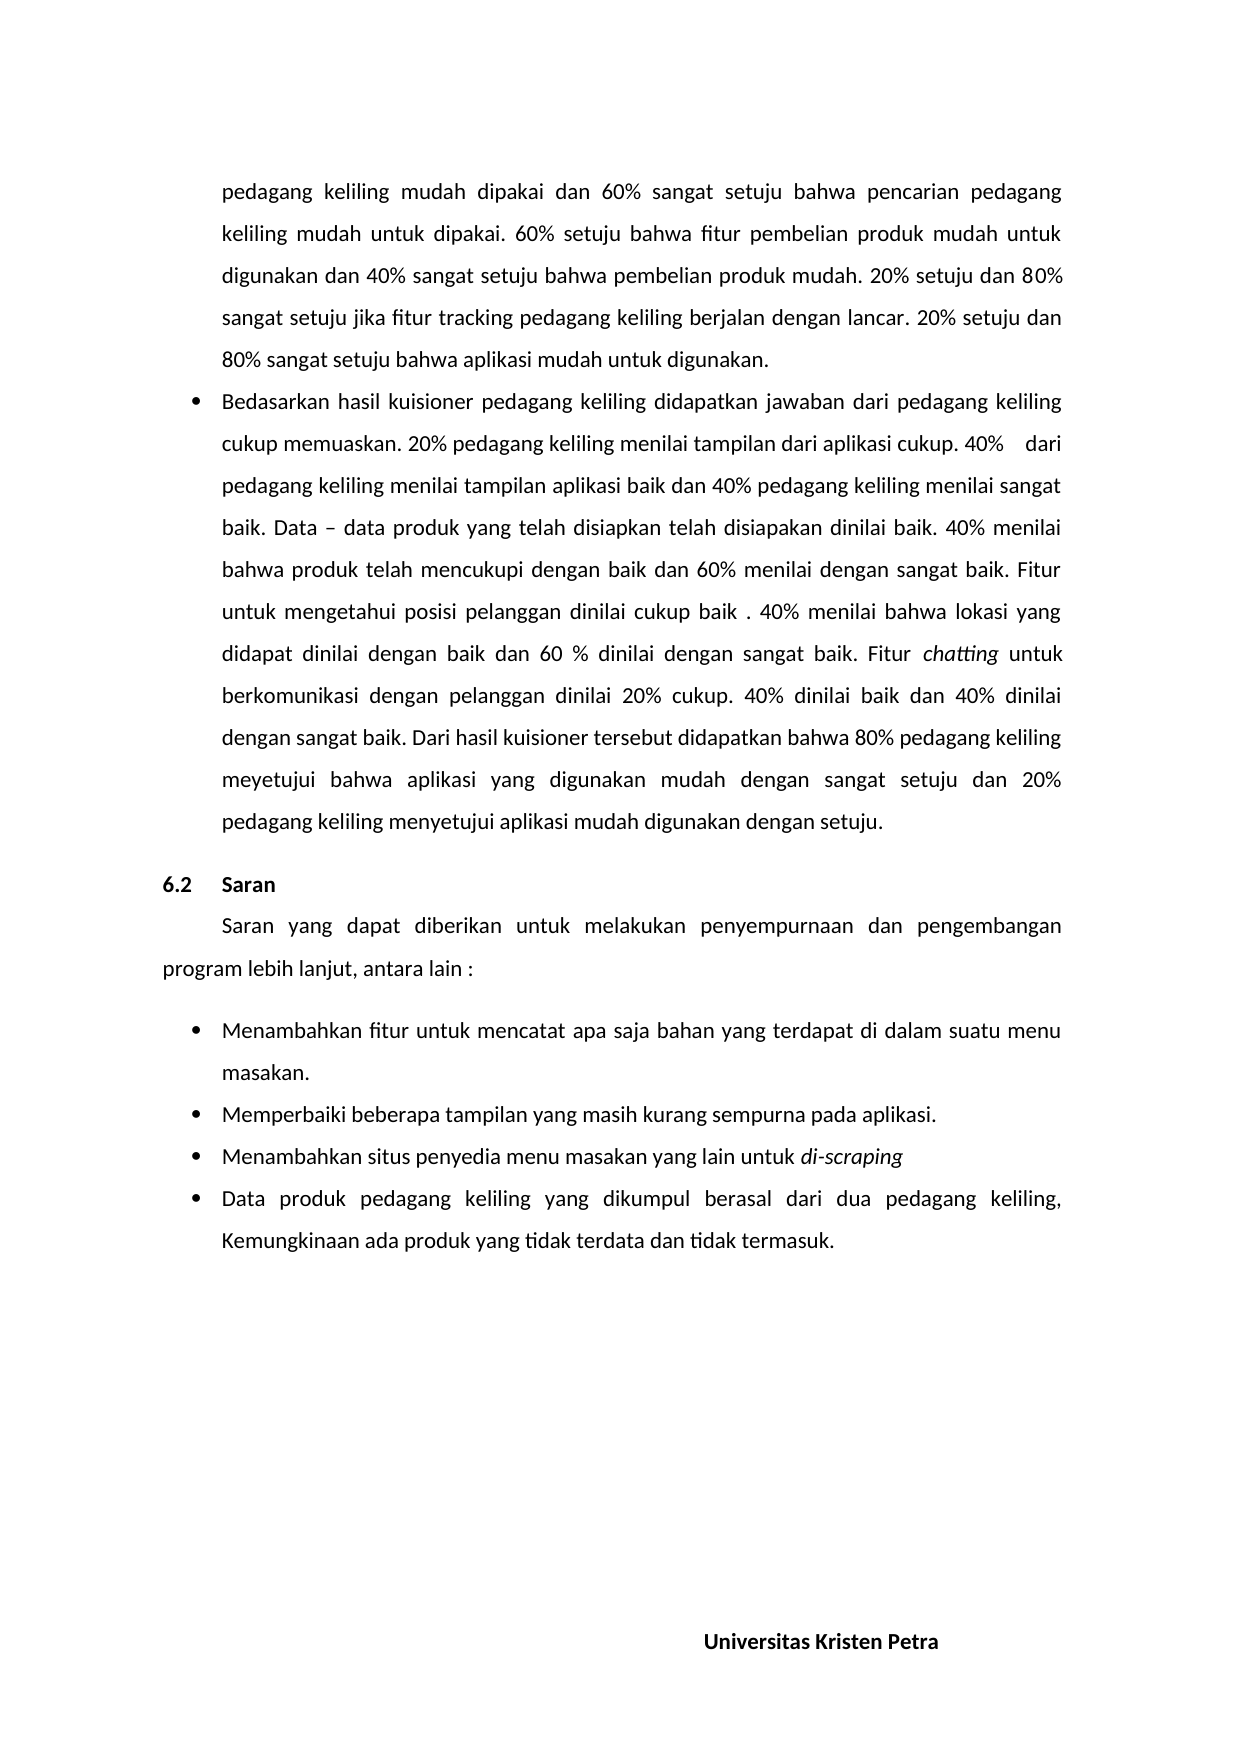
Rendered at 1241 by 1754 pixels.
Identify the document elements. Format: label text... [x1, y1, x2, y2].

list Memperbaiki beberapa tampilan yang masih kurang sempurna pada aplikasi. [192, 1100, 1063, 1128]
list Menambahkan fitur untuk mencatat apa saja bahan yang terdapat di dalam suatu menu masakan. [192, 1016, 1063, 1086]
list Data produk pedagang keliling yang dikumpul berasal dari dua pedagang keliling, Kemungkinaan ada produk yang tidak terdata dan tidak termasuk. [192, 1184, 1063, 1254]
text Saran yang dapat diberikan untuk melakukan penyempurnaan dan pengembangan program lebih lanjut, antara lain : [162, 912, 1063, 982]
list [192, 177, 1063, 373]
subtitle Saran [162, 870, 1063, 898]
list Menambahkan situs penyedia menu masakan yang lain untuk di-scraping [192, 1142, 1063, 1170]
list Bedasarkan hasil kuisioner pedagang keliling didapatkan jawaban dari pedagang keliling cukup memuaskan. 20% pedagang keliling menilai tampilan dari aplikasi cukup. 40% dari pedagang keliling menilai tampilan aplikasi baik dan 40% pedagang keliling menilai sangat baik. Data – data produk yang telah disiapkan telah disiapakan dinilai baik. 40% menilai bahwa produk telah mencukupi dengan baik dan 60% menilai dengan sangat baik. Fitur untuk mengetahui posisi pelanggan dinilai cukup baik . 40% menilai bahwa lokasi yang didapat dinilai dengan baik dan 60 % dinilai dengan sangat baik. Fitur chatting untuk berkomunikasi dengan pelanggan dinilai 20% cukup. 40% dinilai baik dan 40% dinilai dengan sangat baik. Dari hasil kuisioner tersebut didapatkan bahwa 80% pedagang keliling meyetujui bahwa aplikasi yang digunakan mudah dengan sangat setuju dan 20% pedagang keliling menyetujui aplikasi mudah digunakan dengan setuju. [192, 387, 1063, 835]
